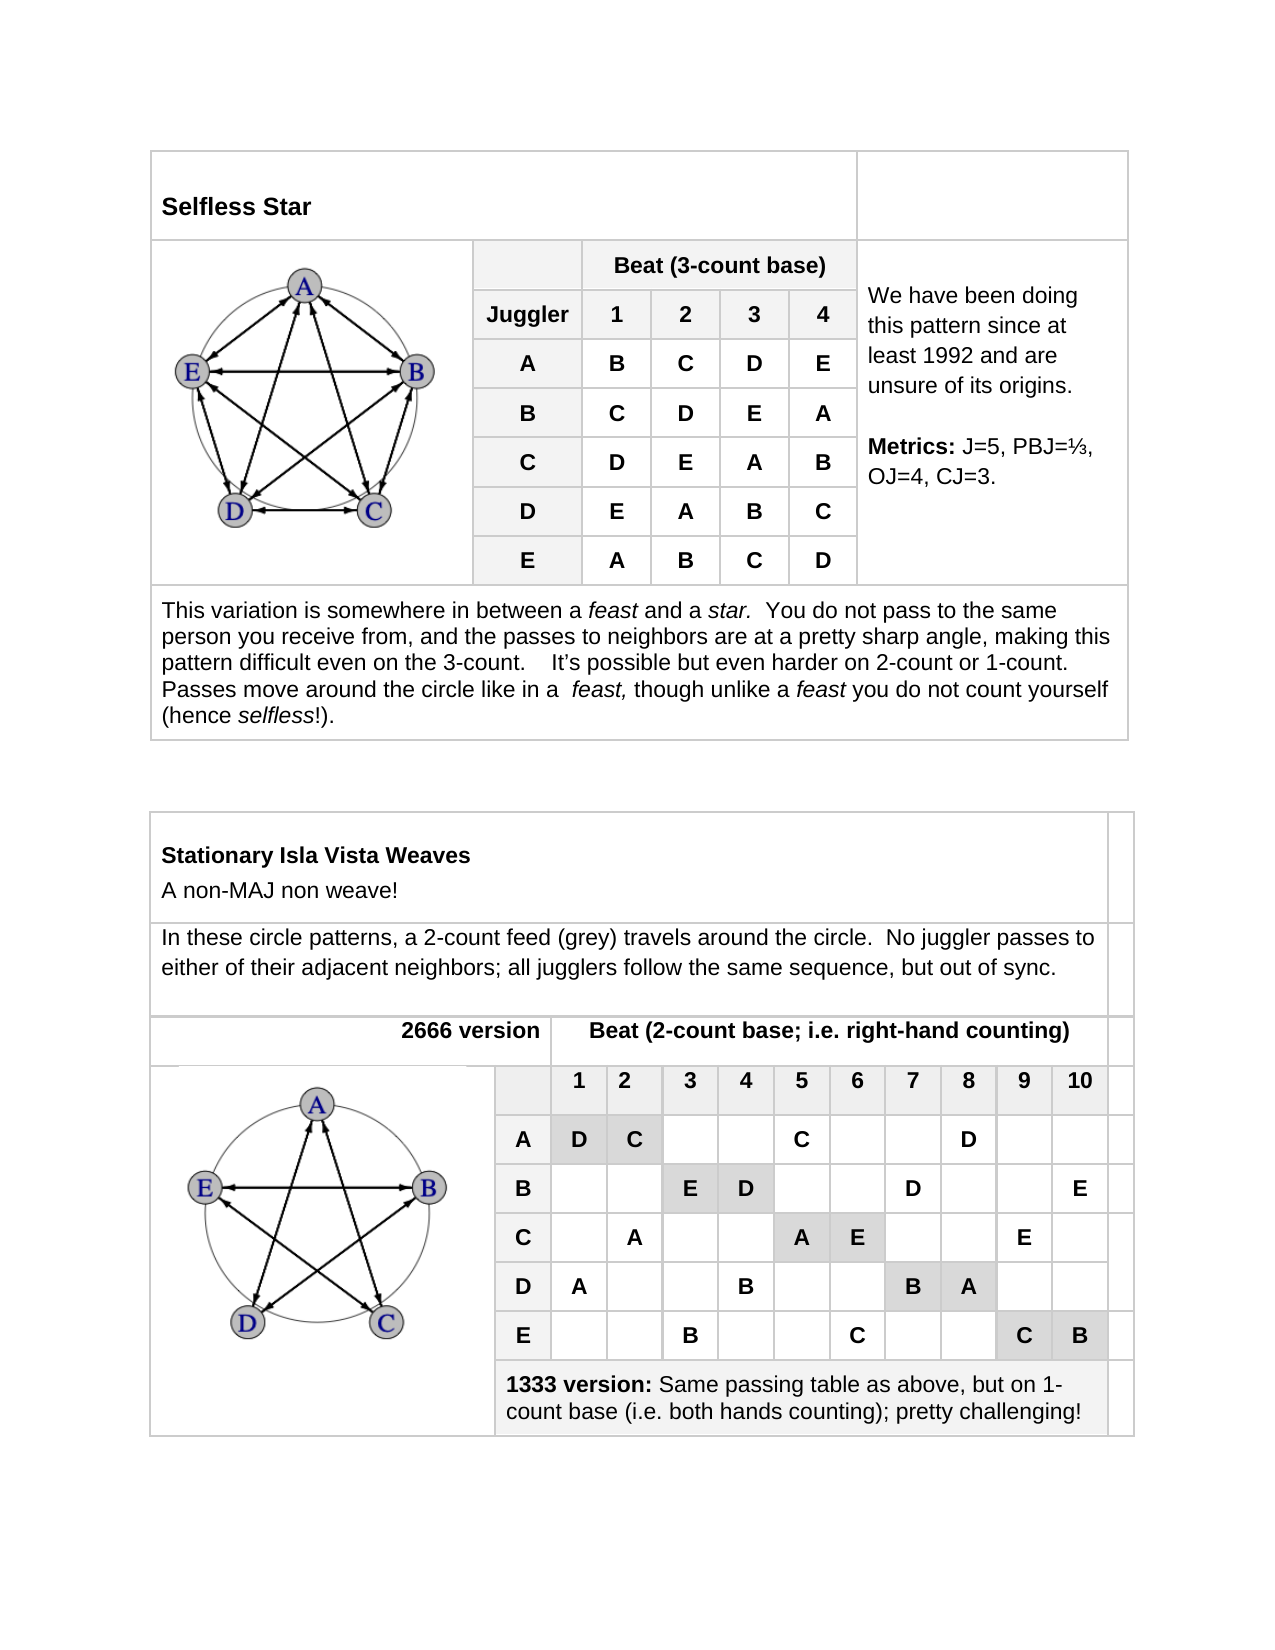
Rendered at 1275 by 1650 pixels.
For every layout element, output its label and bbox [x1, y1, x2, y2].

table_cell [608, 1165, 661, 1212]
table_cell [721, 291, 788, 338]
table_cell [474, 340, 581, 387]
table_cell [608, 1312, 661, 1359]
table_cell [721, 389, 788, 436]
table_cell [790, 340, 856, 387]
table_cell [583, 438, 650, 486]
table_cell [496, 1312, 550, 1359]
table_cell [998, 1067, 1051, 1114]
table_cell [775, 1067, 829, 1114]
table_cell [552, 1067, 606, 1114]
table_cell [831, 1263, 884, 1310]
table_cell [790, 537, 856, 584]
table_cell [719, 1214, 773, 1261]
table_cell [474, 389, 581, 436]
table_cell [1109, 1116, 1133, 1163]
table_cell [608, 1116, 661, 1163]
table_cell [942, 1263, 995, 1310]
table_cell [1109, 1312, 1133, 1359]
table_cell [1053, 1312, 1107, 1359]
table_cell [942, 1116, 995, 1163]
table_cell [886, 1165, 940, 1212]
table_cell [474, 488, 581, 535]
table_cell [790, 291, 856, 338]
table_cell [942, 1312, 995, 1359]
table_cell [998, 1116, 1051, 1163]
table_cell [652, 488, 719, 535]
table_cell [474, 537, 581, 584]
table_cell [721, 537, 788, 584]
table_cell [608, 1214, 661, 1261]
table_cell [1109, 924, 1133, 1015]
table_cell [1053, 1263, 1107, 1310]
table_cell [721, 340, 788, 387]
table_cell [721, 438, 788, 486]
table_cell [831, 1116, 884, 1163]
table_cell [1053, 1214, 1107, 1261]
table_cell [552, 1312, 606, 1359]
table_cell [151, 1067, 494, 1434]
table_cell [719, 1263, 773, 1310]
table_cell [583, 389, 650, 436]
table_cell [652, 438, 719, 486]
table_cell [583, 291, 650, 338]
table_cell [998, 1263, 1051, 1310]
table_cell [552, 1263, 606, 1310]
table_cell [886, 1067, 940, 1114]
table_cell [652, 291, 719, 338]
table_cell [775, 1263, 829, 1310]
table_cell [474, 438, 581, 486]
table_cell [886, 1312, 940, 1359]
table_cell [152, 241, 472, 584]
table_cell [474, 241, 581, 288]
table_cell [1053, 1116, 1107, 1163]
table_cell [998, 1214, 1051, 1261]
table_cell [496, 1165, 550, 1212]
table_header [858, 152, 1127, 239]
picture [161, 251, 446, 545]
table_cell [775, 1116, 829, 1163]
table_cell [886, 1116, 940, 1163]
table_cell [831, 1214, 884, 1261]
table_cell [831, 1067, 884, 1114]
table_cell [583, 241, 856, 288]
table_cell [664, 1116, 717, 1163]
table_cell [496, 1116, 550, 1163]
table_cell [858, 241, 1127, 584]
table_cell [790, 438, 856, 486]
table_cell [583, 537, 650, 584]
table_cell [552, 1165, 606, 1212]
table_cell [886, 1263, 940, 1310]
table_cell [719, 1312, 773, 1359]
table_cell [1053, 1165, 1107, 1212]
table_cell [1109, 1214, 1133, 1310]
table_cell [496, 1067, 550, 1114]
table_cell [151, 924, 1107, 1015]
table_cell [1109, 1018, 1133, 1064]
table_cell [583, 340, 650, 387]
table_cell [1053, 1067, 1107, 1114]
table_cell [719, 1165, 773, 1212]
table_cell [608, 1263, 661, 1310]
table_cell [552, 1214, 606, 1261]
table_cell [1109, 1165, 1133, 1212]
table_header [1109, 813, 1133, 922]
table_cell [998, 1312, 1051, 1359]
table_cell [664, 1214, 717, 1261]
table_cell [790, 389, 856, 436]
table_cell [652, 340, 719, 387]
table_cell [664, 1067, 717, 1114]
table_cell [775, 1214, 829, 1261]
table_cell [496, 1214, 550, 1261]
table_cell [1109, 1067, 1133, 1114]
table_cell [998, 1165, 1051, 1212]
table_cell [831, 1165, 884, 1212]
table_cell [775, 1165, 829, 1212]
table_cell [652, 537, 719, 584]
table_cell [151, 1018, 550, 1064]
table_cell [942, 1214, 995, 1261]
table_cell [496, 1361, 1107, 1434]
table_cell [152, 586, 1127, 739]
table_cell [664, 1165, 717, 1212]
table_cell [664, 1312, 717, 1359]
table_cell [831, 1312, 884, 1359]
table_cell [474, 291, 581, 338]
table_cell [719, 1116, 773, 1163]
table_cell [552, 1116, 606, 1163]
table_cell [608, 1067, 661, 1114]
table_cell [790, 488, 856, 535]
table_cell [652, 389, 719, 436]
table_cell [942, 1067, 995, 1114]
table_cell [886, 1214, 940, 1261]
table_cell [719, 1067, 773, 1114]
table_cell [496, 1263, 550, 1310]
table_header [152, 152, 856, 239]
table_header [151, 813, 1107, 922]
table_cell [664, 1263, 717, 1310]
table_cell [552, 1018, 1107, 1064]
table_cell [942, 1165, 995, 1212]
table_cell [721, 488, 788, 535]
picture [178, 1066, 467, 1360]
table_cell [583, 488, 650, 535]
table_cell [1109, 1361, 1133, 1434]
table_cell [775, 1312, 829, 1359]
